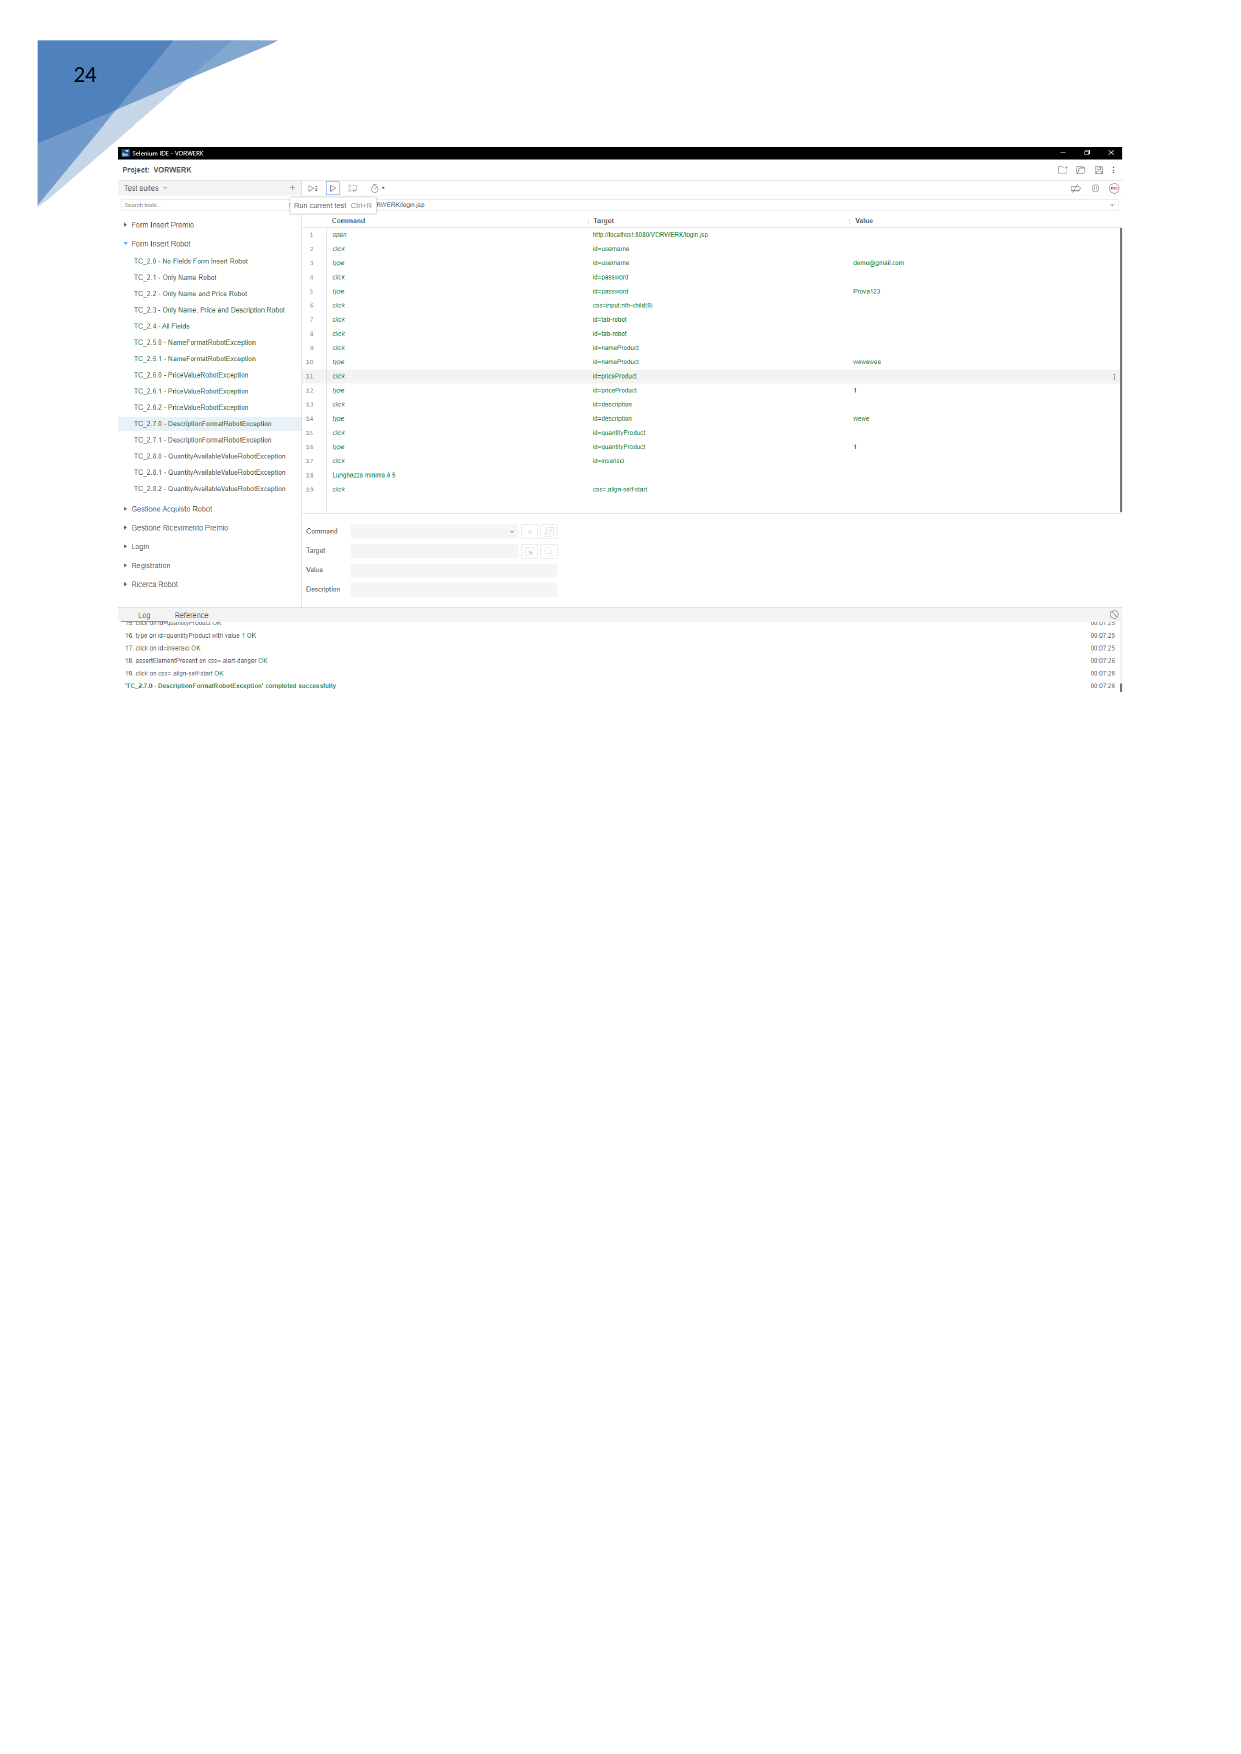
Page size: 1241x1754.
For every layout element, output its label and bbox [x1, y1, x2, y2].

picture [37, 40, 1123, 692]
